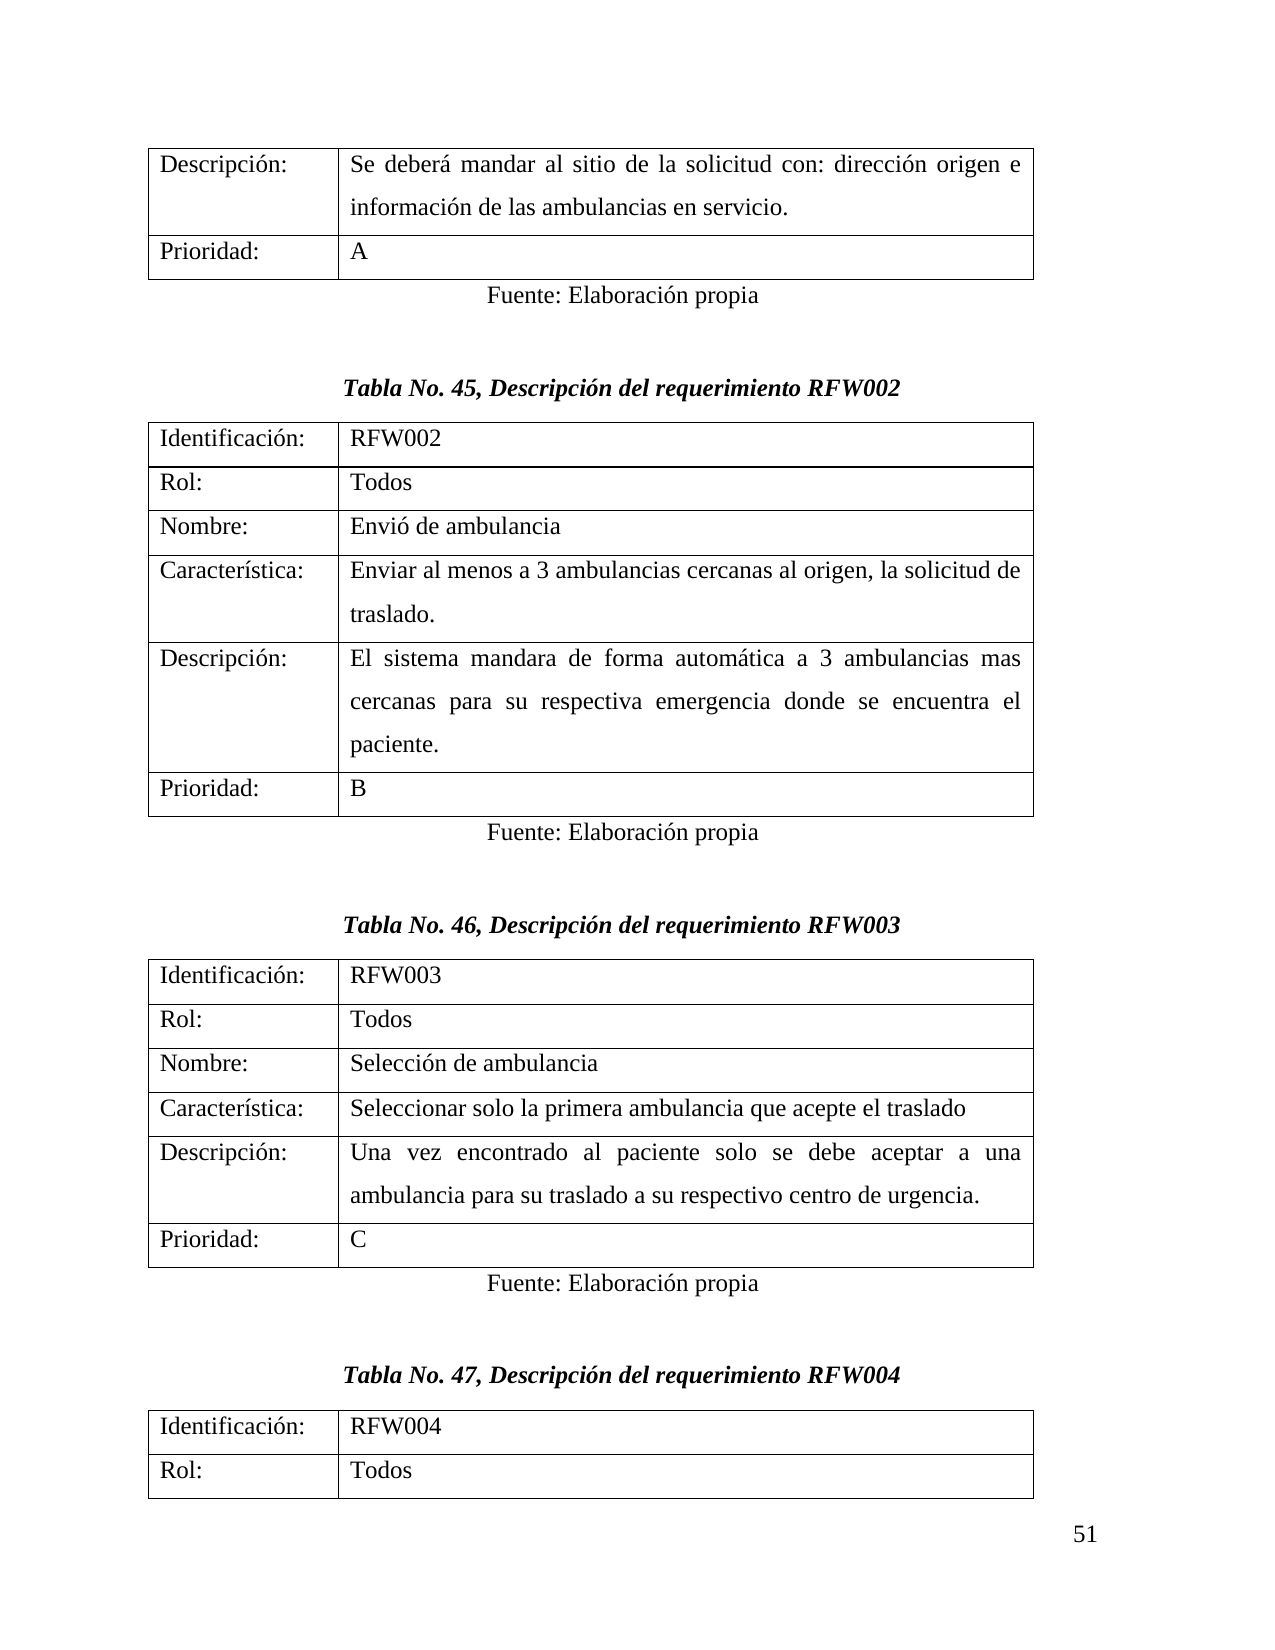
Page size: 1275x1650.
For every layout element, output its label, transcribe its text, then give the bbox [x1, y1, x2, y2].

table_cell Selección de ambulancia [339, 1049, 1033, 1092]
table_cell B [339, 773, 1033, 816]
table_cell Rol: [149, 1455, 338, 1498]
table_header Identificación: [149, 1411, 338, 1454]
table_cell C [339, 1224, 1033, 1267]
table_cell Prioridad: [149, 1224, 338, 1267]
table_cell Todos [339, 1455, 1033, 1498]
table_cell Característica: [149, 556, 338, 642]
table_cell Una vez encontrado al paciente solo se debe aceptar a una ambulancia para su traslado a su respectivo centro de urgencia. [339, 1137, 1033, 1223]
table_cell Enviar al menos a 3 ambulancias cercanas al origen, la solicitud de traslado. [339, 556, 1033, 642]
text Tabla No. 46, Descripción del requerimiento RFW003 [148, 910, 1098, 938]
table_header Identificación: [149, 960, 338, 1003]
table_header RFW004 [339, 1411, 1033, 1454]
table_header Identificación: [149, 423, 338, 466]
table_cell Envió de ambulancia [339, 511, 1033, 554]
table_cell Todos [339, 1005, 1033, 1047]
table_cell Seleccionar solo la primera ambulancia que acepte el traslado [339, 1093, 1033, 1136]
table_cell Característica: [149, 1093, 338, 1136]
table_cell Se deberá mandar al sitio de la solicitud con: dirección origen e información de las ambulancias en servicio. [339, 149, 1033, 235]
table_cell Rol: [149, 1005, 338, 1047]
table_header RFW003 [339, 960, 1033, 1003]
table_cell Descripción: [149, 643, 338, 772]
text Tabla No. 47, Descripción del requerimiento RFW004 [148, 1361, 1098, 1389]
text Fuente: Elaboración propia [148, 280, 1098, 309]
table_cell Rol: [149, 468, 338, 510]
table_cell Descripción: [149, 1137, 338, 1223]
table_cell Prioridad: [149, 236, 338, 279]
table_cell Descripción: [149, 149, 338, 235]
text Fuente: Elaboración propia [148, 1268, 1098, 1297]
table_header RFW002 [339, 423, 1033, 466]
table_cell Nombre: [149, 1049, 338, 1092]
text Fuente: Elaboración propia [148, 817, 1098, 846]
table_cell Todos [339, 468, 1033, 510]
table_cell A [339, 236, 1033, 279]
text Tabla No. 45, Descripción del requerimiento RFW002 [148, 373, 1098, 401]
table_cell Nombre: [149, 511, 338, 554]
table_cell El sistema mandara de forma automática a 3 ambulancias mas cercanas para su respectiva emergencia donde se encuentra el paciente. [339, 643, 1033, 772]
table_cell Prioridad: [149, 773, 338, 816]
